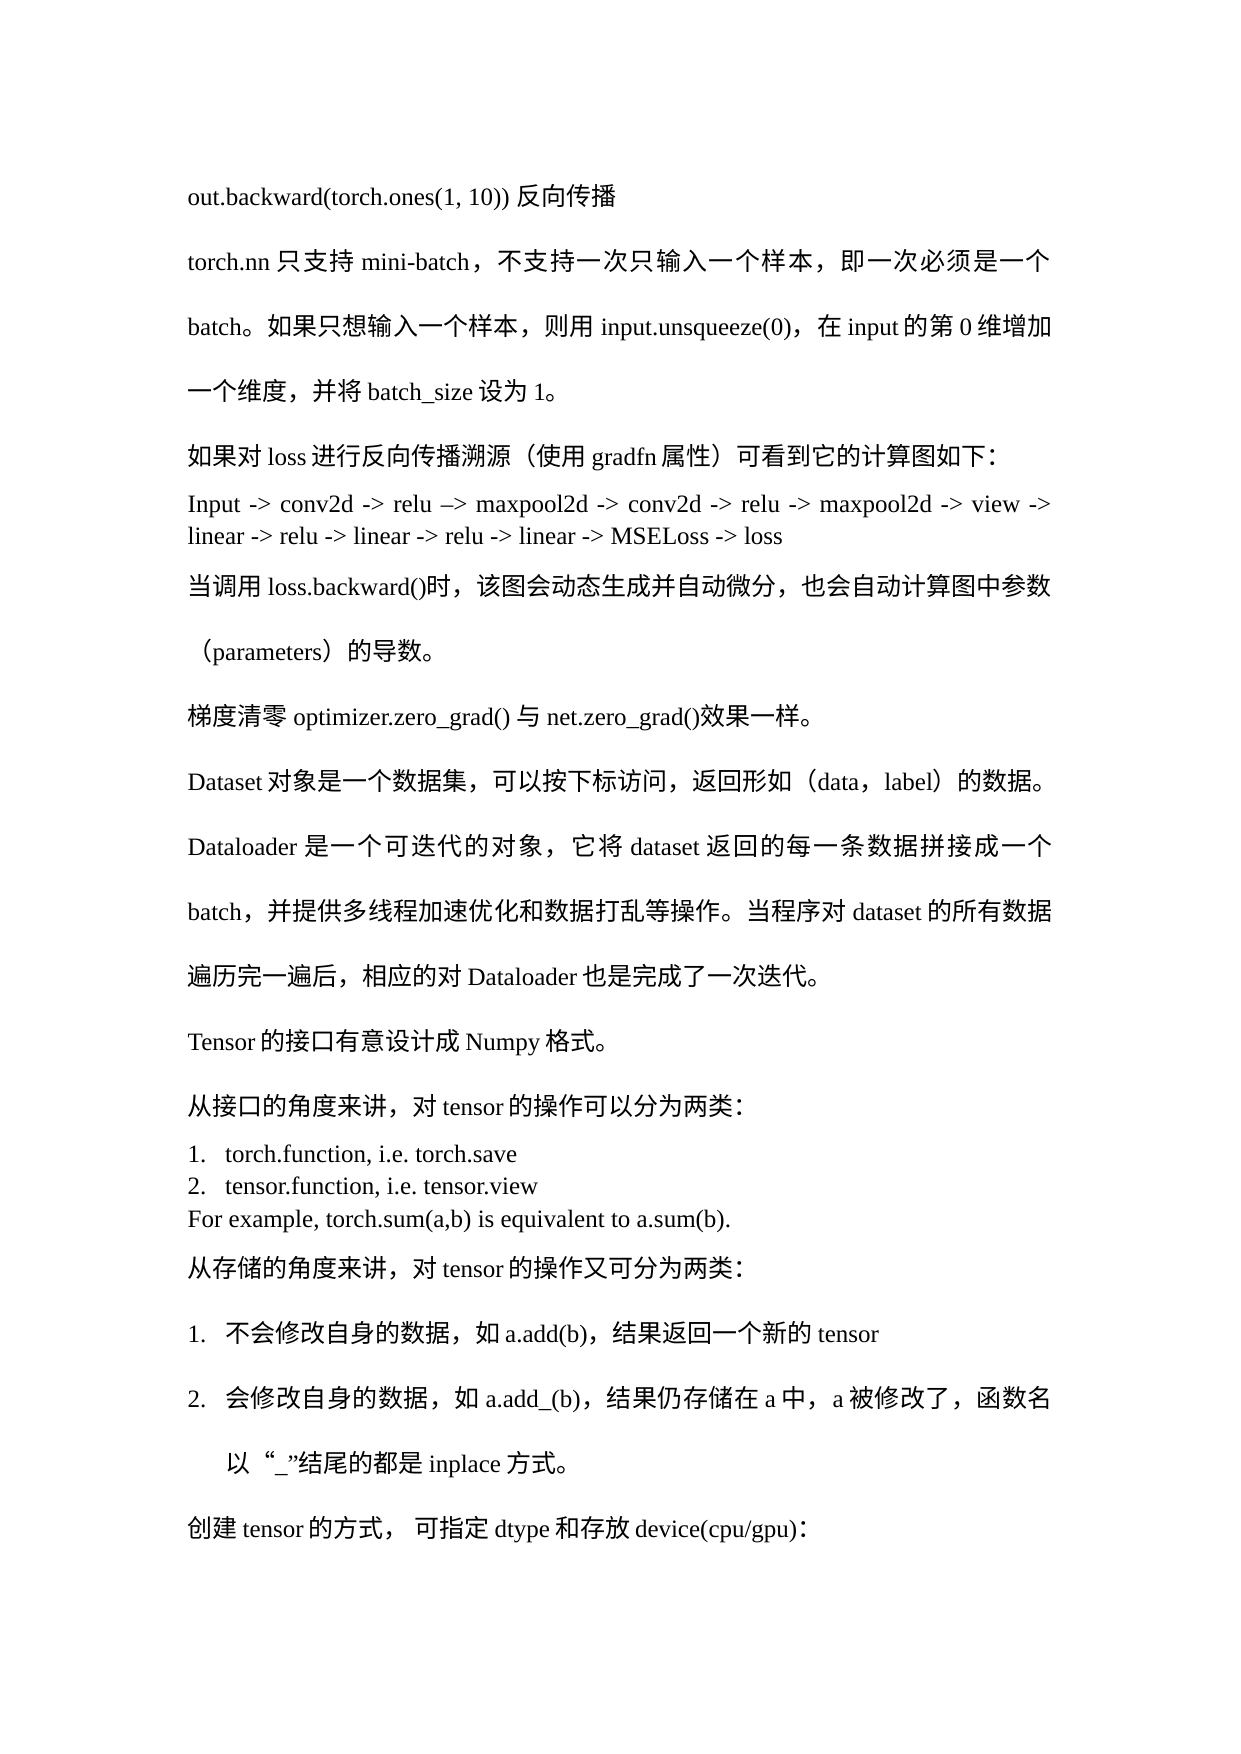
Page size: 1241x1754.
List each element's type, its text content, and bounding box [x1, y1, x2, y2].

text out.backward(torch.ones(1, 10)) 反向传播 [187, 162, 1053, 227]
text 梯度清零 optimizer.zero_grad() 与net.zero_grad()效果一样。 [187, 682, 1053, 747]
list tensor.function, i.e. tensor.view [187, 1169, 1053, 1202]
text Input -> conv2d -> relu –> maxpool2d -> conv2d -> relu -> maxpool2d -> view -> linear -> relu -> linear -> relu -> linear -> MSELoss -> loss [187, 487, 1053, 552]
text For example, torch.sum(a,b) is equivalent to a.sum(b). [187, 1202, 1053, 1234]
text 如果对loss进行反向传播溯源（使用gradfn属性）可看到它的计算图如下： [187, 422, 1053, 487]
text 从存储的角度来讲，对tensor的操作又可分为两类： [187, 1234, 1053, 1299]
text 从接口的角度来讲，对tensor的操作可以分为两类： [187, 1072, 1053, 1137]
list torch.function, i.e. torch.save [187, 1137, 1053, 1169]
text Dataset对象是一个数据集，可以按下标访问，返回形如（data，label）的数据。 [187, 747, 1053, 812]
list 会修改自身的数据，如a.add_(b)，结果仍存储在a中，a被修改了，函数名以“_”结尾的都是inplace方式。 [187, 1364, 1053, 1494]
text Tensor的接口有意设计成Numpy格式。 [187, 1007, 1053, 1072]
text 创建tensor的方式， 可指定dtype和存放device(cpu/gpu)： [187, 1494, 1053, 1559]
text 当调用loss.backward()时，该图会动态生成并自动微分，也会自动计算图中参数（parameters）的导数。 [187, 552, 1053, 682]
text Dataloader是一个可迭代的对象，它将dataset返回的每一条数据拼接成一个batch，并提供多线程加速优化和数据打乱等操作。当程序对dataset的所有数据遍历完一遍后，相应的对Dataloader也是完成了一次迭代。 [187, 812, 1053, 1007]
list 不会修改自身的数据，如a.add(b)，结果返回一个新的tensor [187, 1299, 1053, 1364]
text torch.nn只支持mini-batch，不支持一次只输入一个样本，即一次必须是一个batch。如果只想输入一个样本，则用input.unsqueeze(0)，在input的第0维增加一个维度，并将batch_size设为1。 [187, 227, 1053, 422]
